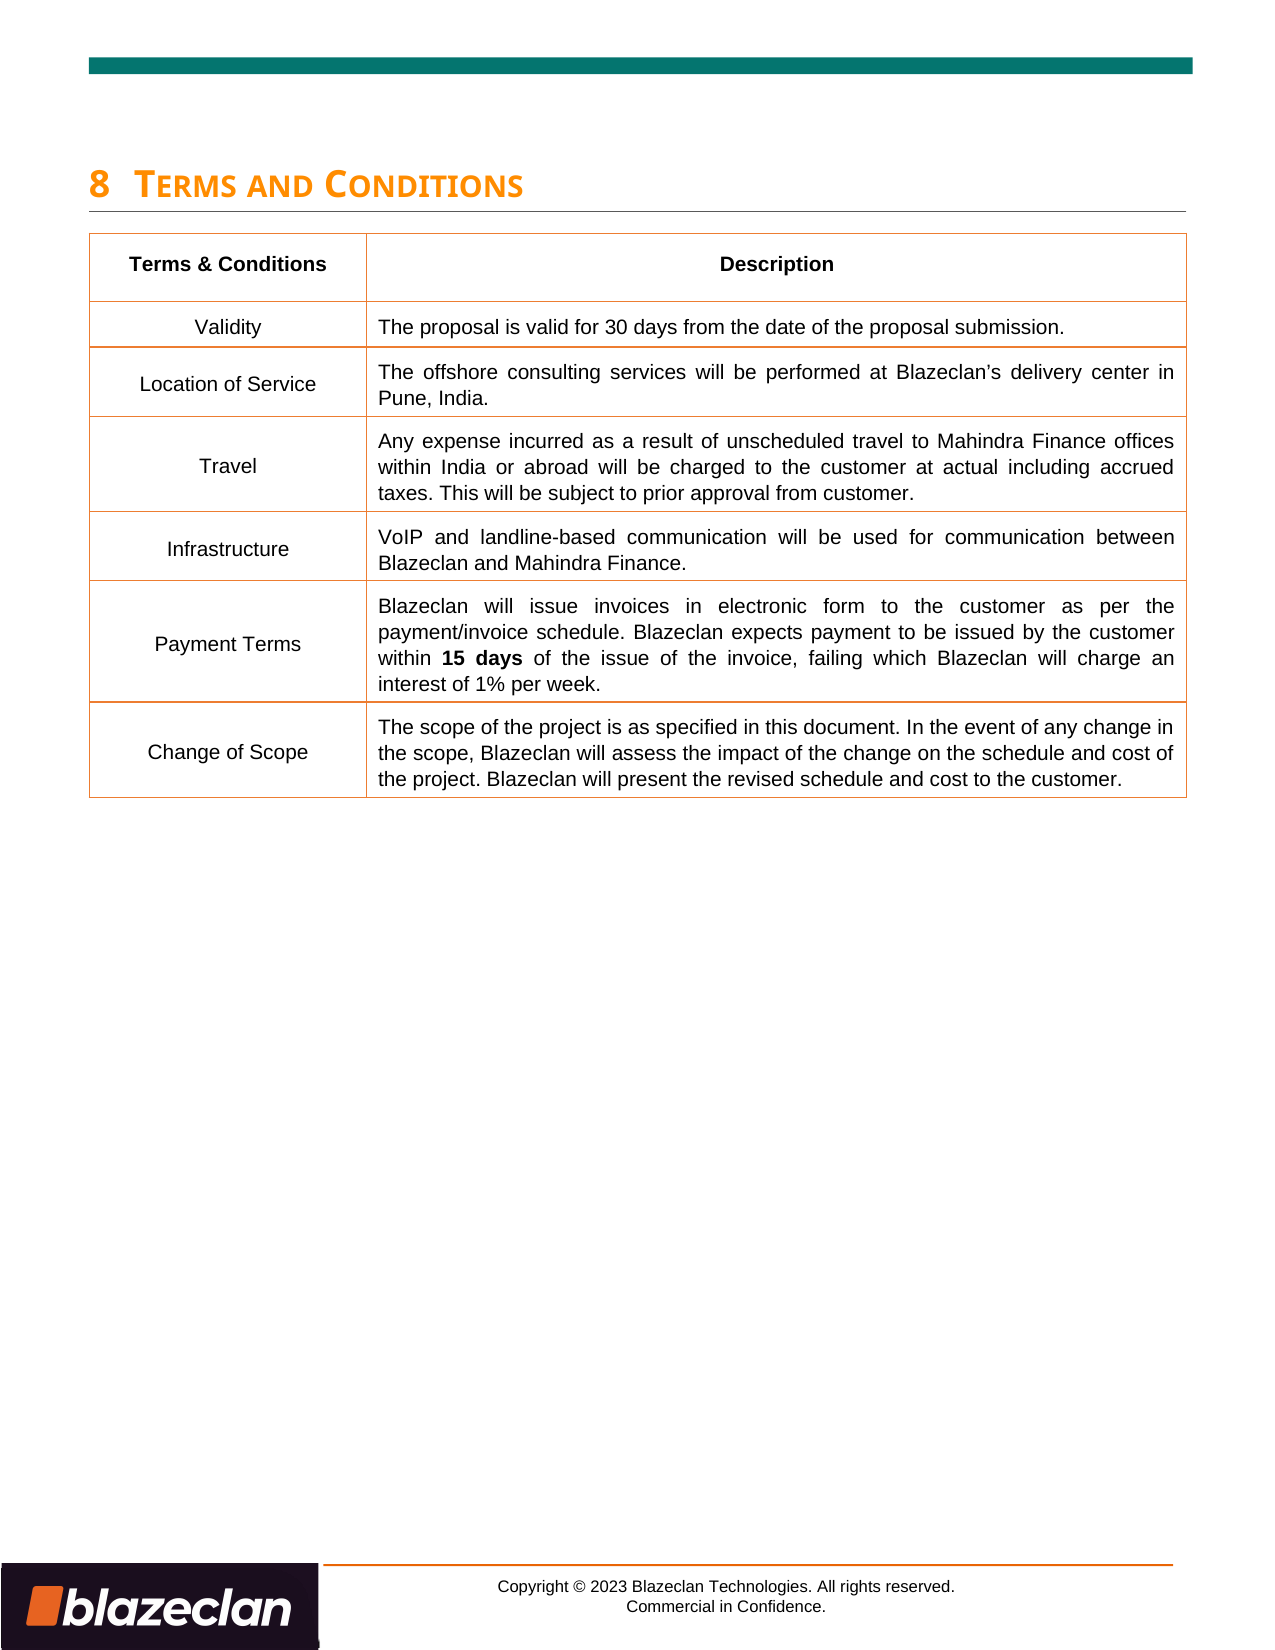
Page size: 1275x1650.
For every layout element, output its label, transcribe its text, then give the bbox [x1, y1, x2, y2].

table_cell Blazeclan will issue invoices in electronic form to the customer as per the payment/invoice schedule. Blazeclan expects payment to be issued by the customer within 15 days of the issue of the invoice, failing which Blazeclan will charge an interest of 1% per week. [367, 581, 1186, 701]
table_cell The scope of the project is as specified in this document. In the event of any change in the scope, Blazeclan will assess the impact of the change on the schedule and cost of the project. Blazeclan will present the revised schedule and cost to the customer. [367, 703, 1186, 797]
table_cell Payment Terms [90, 581, 366, 701]
table_cell VoIP and landline-based communication will be used for communication between Blazeclan and Mahindra Finance. [367, 512, 1186, 580]
table_cell The offshore consulting services will be performed at Blazeclan’s delivery center in Pune, India. [367, 348, 1186, 416]
table_header Terms & Conditions [90, 234, 366, 301]
subtitle Terms and Conditions [89, 157, 1186, 211]
table_cell Location of Service [90, 348, 366, 416]
table_cell Change of Scope [90, 703, 366, 797]
picture [1, 1563, 319, 1650]
table_cell The proposal is valid for 30 days from the date of the proposal submission. [367, 302, 1186, 346]
table_cell Validity [90, 302, 366, 346]
table_header Description [367, 234, 1186, 301]
table_cell Infrastructure [90, 512, 366, 580]
table_cell Any expense incurred as a result of unscheduled travel to Mahindra Finance offices within India or abroad will be charged to the customer at actual including accrued taxes. This will be subject to prior approval from customer. [367, 417, 1186, 511]
table_cell Travel [90, 417, 366, 511]
